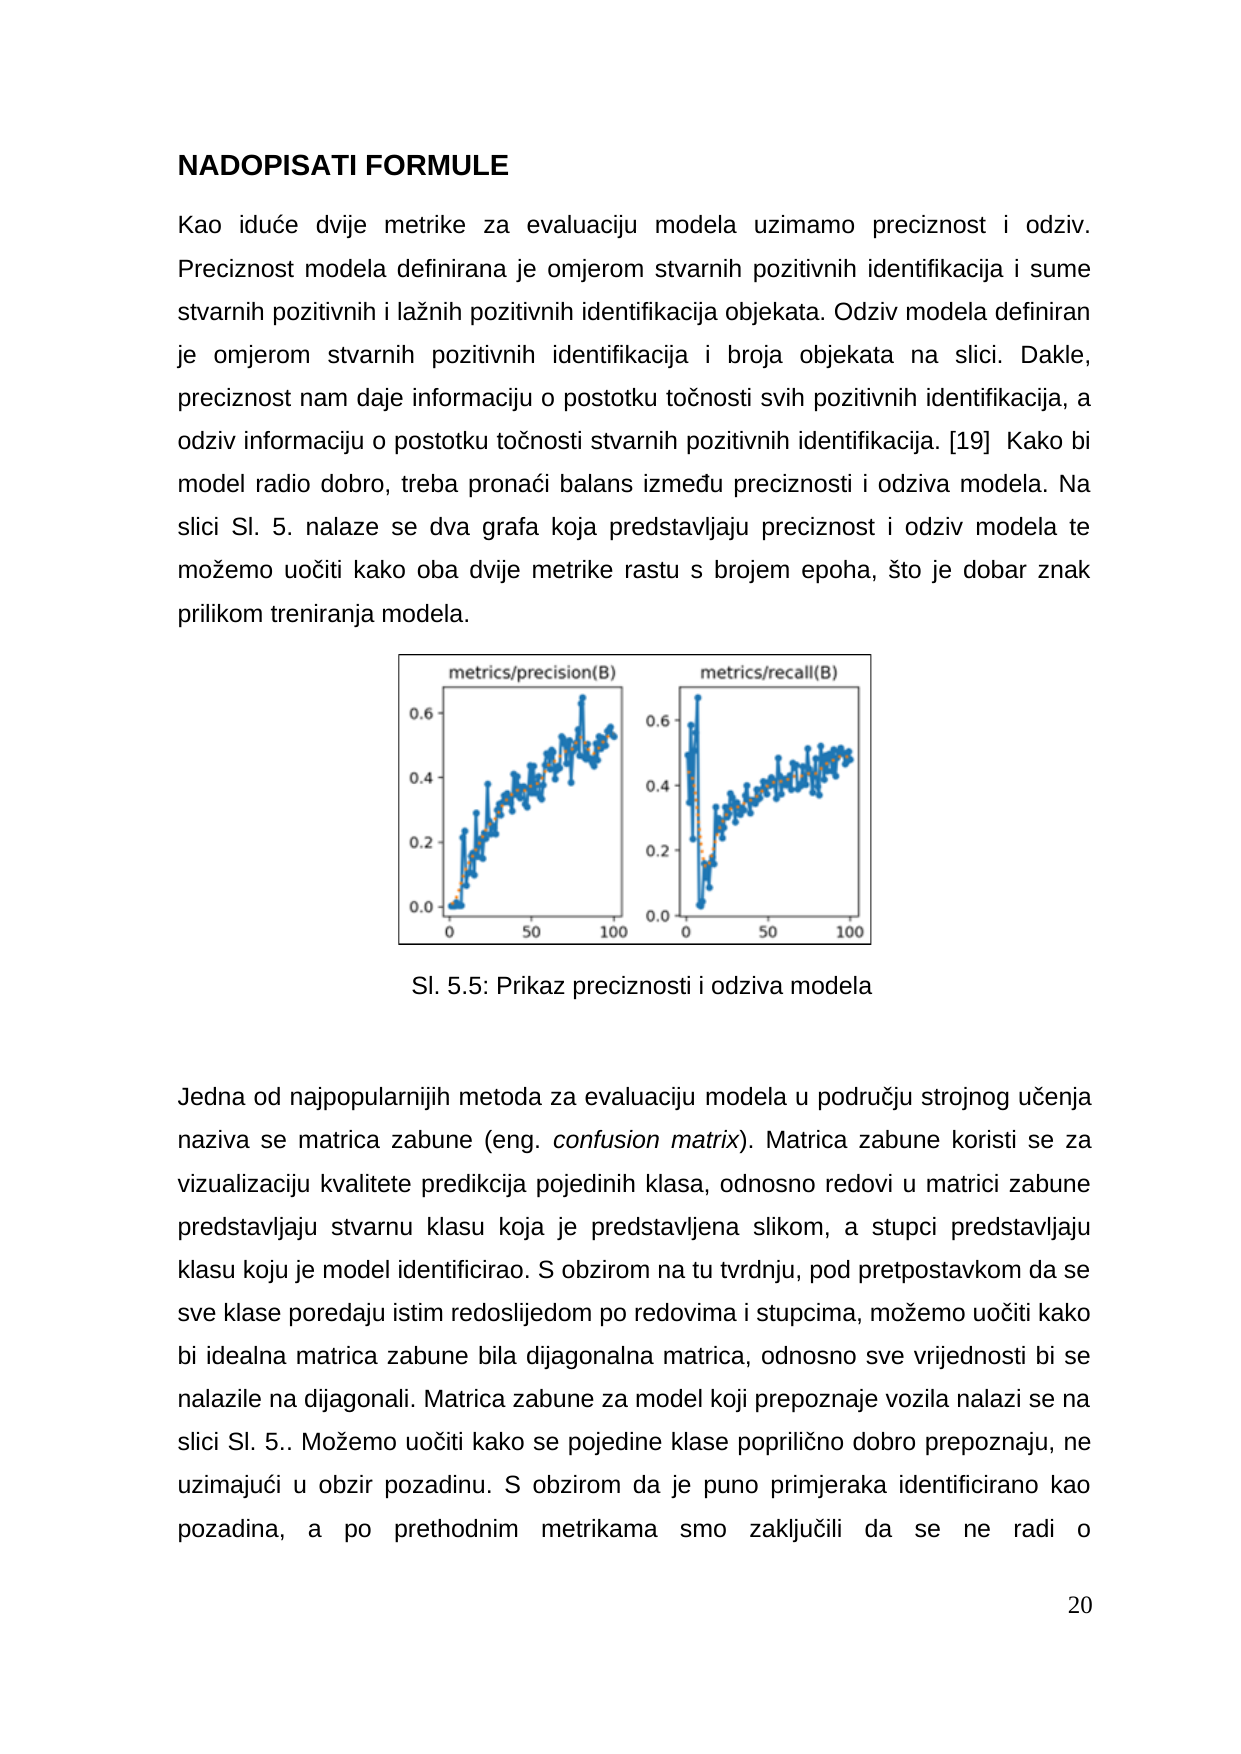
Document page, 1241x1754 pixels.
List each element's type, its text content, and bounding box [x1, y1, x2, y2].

text NADOPISATI FORMULE [177, 148, 1092, 181]
picture [398, 654, 872, 945]
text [177, 1082, 1092, 1542]
text Sl. 5.5: Prikaz preciznosti i odziva modela [177, 971, 1092, 1000]
text Kao iduće dvije metrike za evaluaciju modela uzimamo preciznost i odziv. Preciznost modela definirana je omjerom stvarnih pozitivnih identifikacija i sume stvarnih pozitivnih i lažnih pozitivnih identifikacija objekata. Odziv modela definiran je omjerom stvarnih pozitivnih identifikacija i broja objekata na slici. Dakle, preciznost nam daje informaciju o postotku točnosti svih pozitivnih identifikacija, a odziv informaciju o postotku točnosti stvarnih pozitivnih identifikacija. [19] Kako bi model radio dobro, treba pronaći balans između preciznosti i odziva modela. Na slici Sl. 5. nalaze se dva grafa koja predstavljaju preciznost i odziv modela te možemo uočiti kako oba dvije metrike rastu s brojem epoha, što je dobar znak prilikom treniranja modela. [177, 211, 1092, 627]
